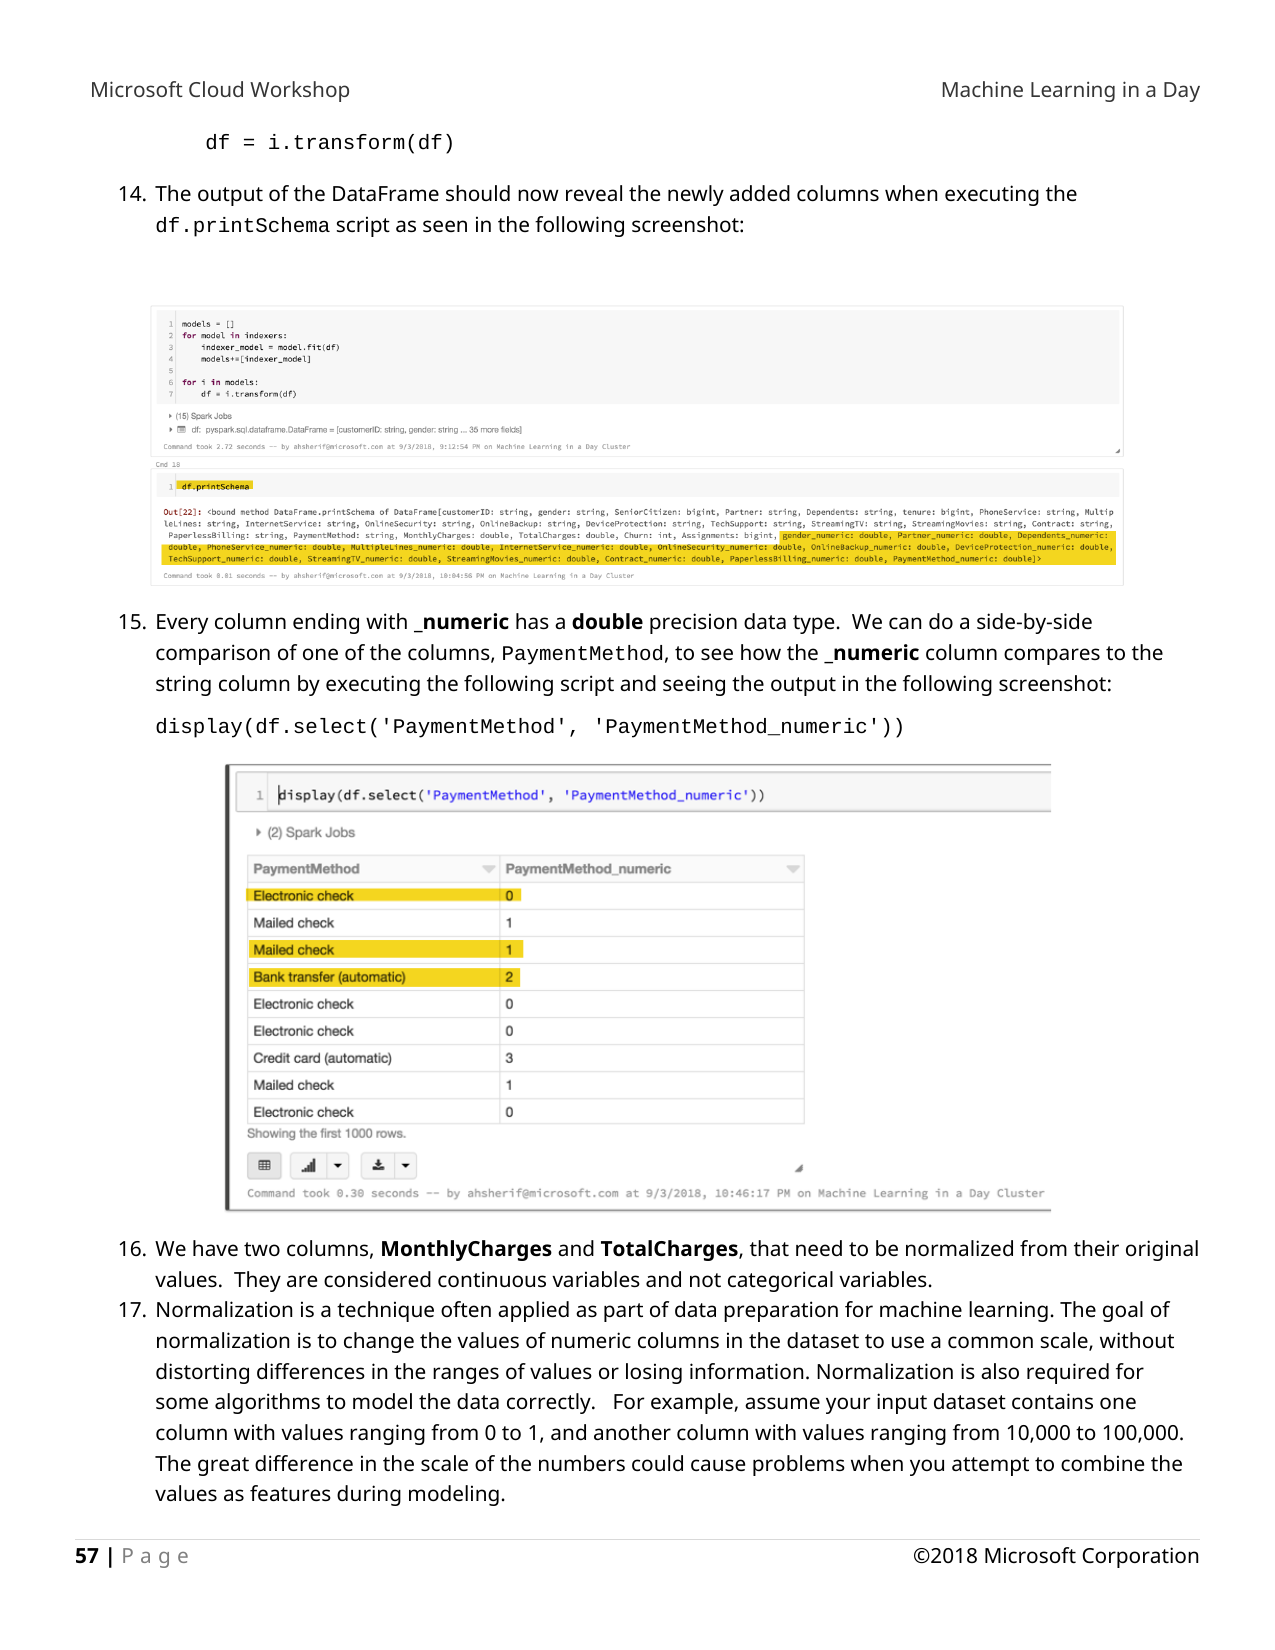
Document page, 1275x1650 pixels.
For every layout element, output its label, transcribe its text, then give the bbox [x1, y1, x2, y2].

list Normalization is a technique often applied as part of data preparation for machine learning. The goal of normalization is to change the values of numeric columns in the dataset to use a common scale, without distorting differences in the ranges of values or losing information. Normalization is also required for some algorithms to model the data correctly. For example, assume your input dataset contains one column with values ranging from 0 to 1, and another column with values ranging from 10,000 to 100,000. The great difference in the scale of the numbers could cause problems when you attempt to combine the values as features during modeling. [118, 1296, 1200, 1508]
picture [223, 763, 1052, 1216]
picture [149, 304, 1126, 589]
list Every column ending with _numeric has a double precision data type. We can do a side-by-side comparison of one of the columns, PaymentMethod, to see how the _numeric column compares to the string column by executing the following script and seeing the output in the following screenshot: [118, 607, 1200, 697]
text df = i.transform(df) [155, 132, 1200, 156]
text display(df.select('PaymentMethod', 'PaymentMethod_numeric')) [155, 716, 1200, 740]
list We have two columns, MonthlyCharges and TotalCharges, that need to be normalized from their original values. They are considered continuous variables and not categorical variables. [118, 1234, 1200, 1293]
list The output of the DataFrame should now reveal the newly added columns when executing the df.printSchema script as seen in the following screenshot: [118, 179, 1200, 238]
